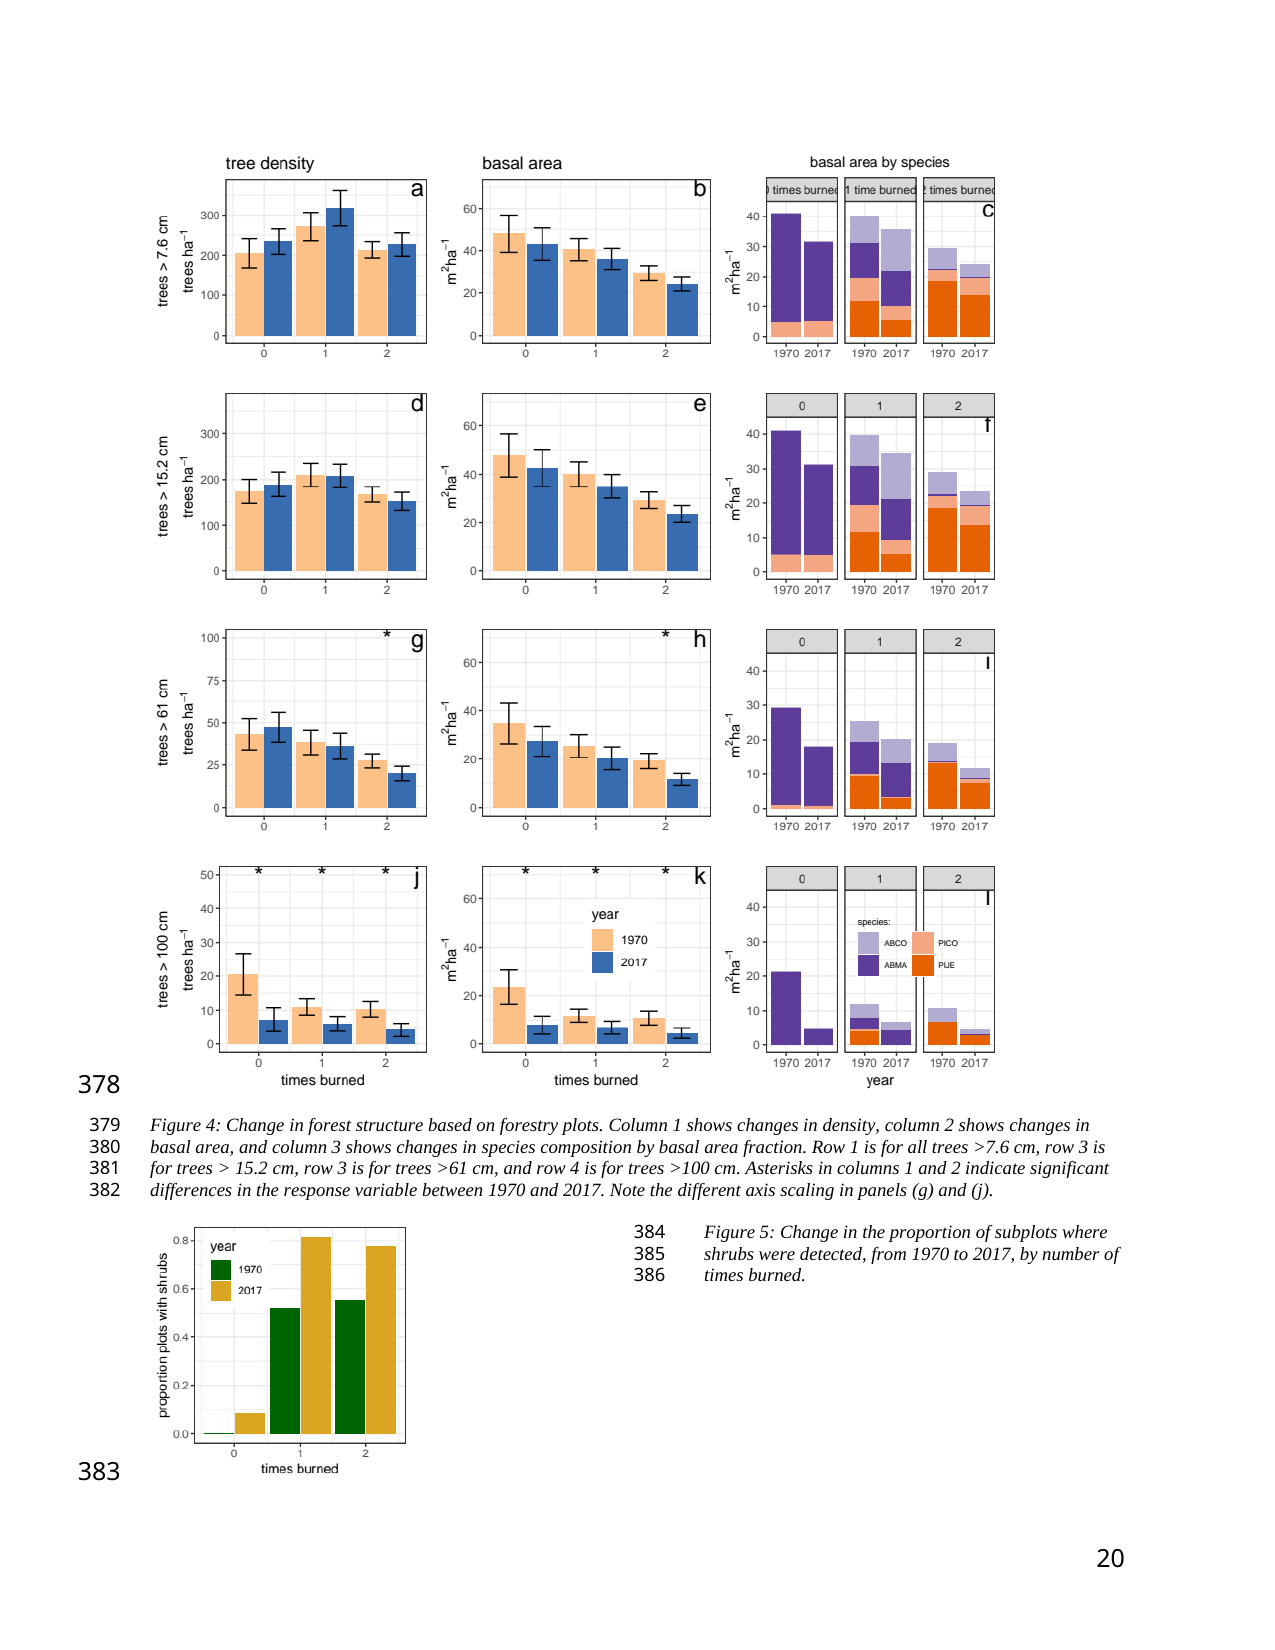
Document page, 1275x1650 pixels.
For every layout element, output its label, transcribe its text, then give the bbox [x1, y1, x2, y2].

text Figure 5: Change in the proportion of subplots where shrubs were detected, from 1970 to 2017, by number of times burned. [704, 1221, 1125, 1286]
text Figure 4: Change in forest structure based on forestry plots. Column 1 shows changes in density, column 2 shows changes in basal area, and column 3 shows changes in species composition by basal area fraction. Row 1 is for all trees >7.6 cm, row 3 is for trees > 15.2 cm, row 3 is for trees >61 cm, and row 4 is for trees >100 cm. Asterisks in columns 1 and 2 indicate significant differences in the response variable between 1970 and 2017. Note the different axis scaling in panels (g) and (j). [150, 1114, 1125, 1200]
